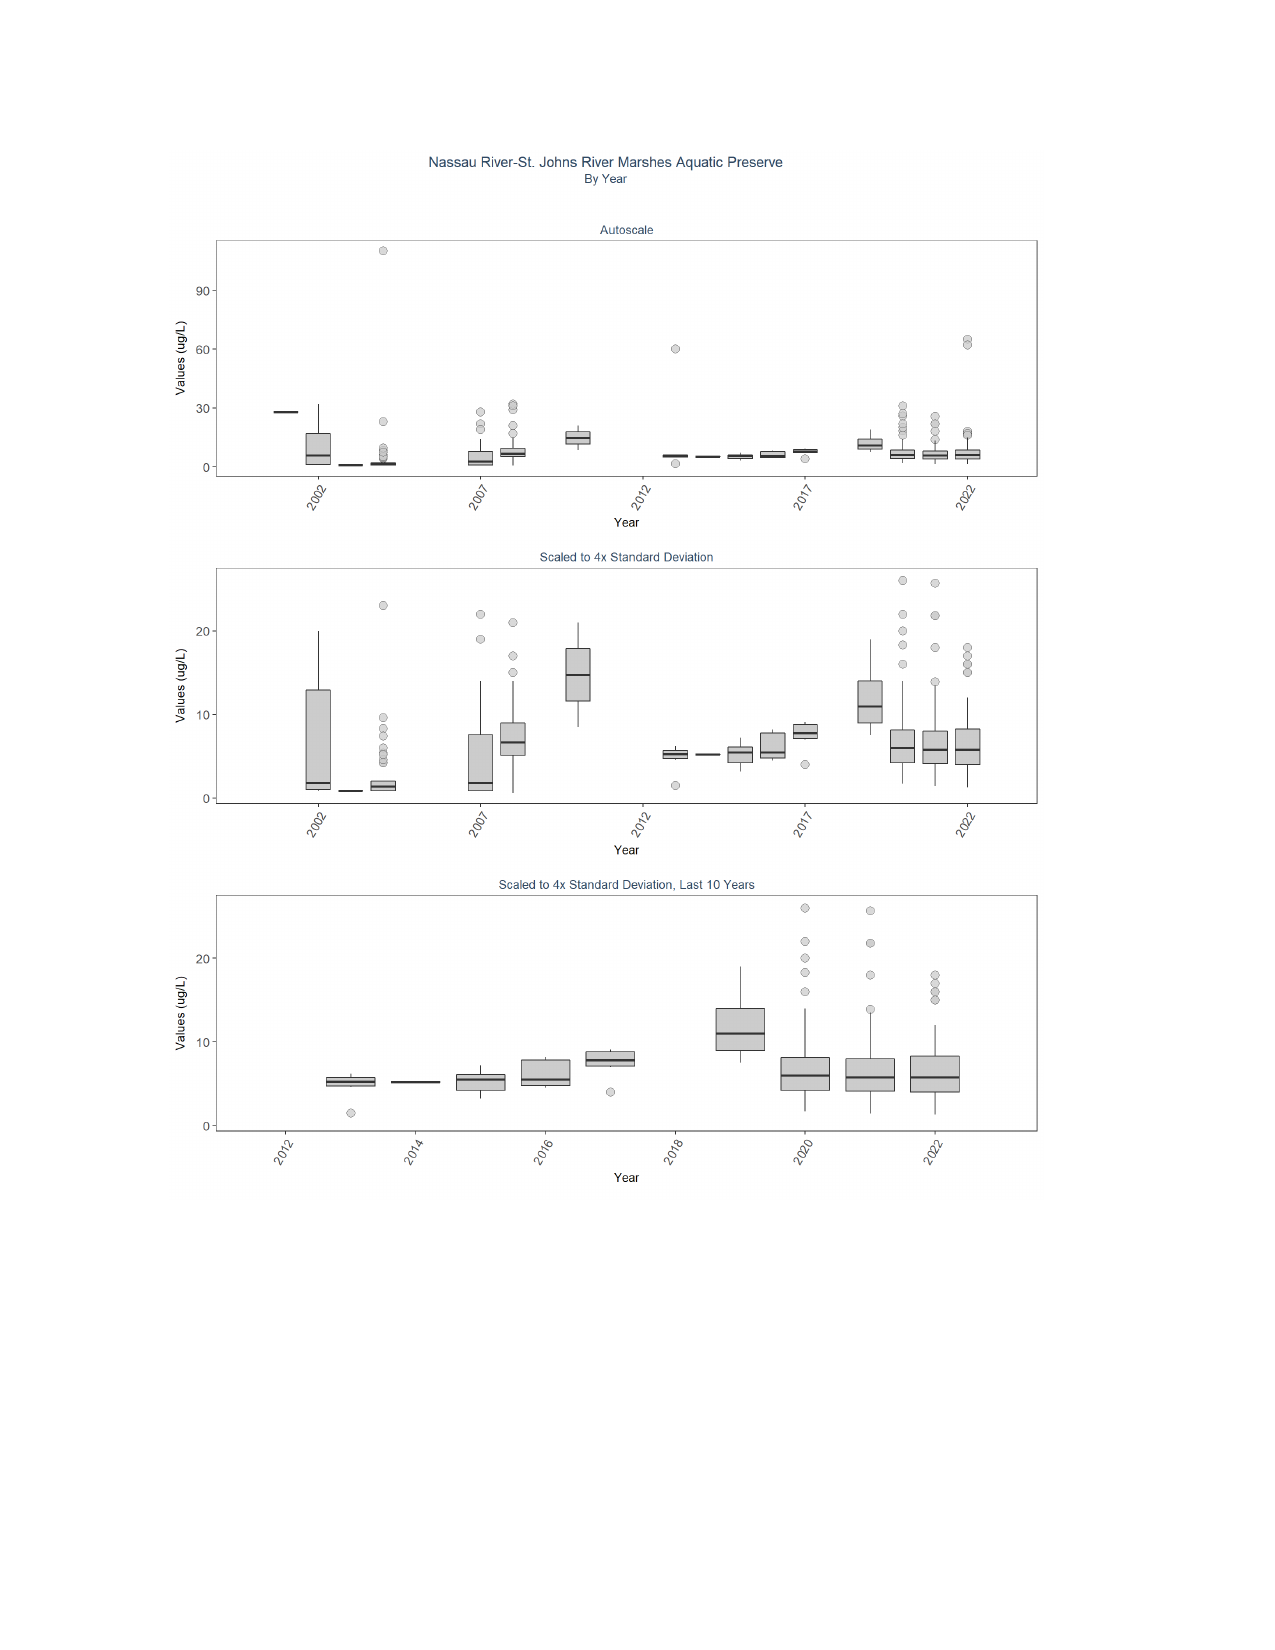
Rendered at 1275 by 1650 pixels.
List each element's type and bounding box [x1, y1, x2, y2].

picture [168, 150, 1044, 1200]
